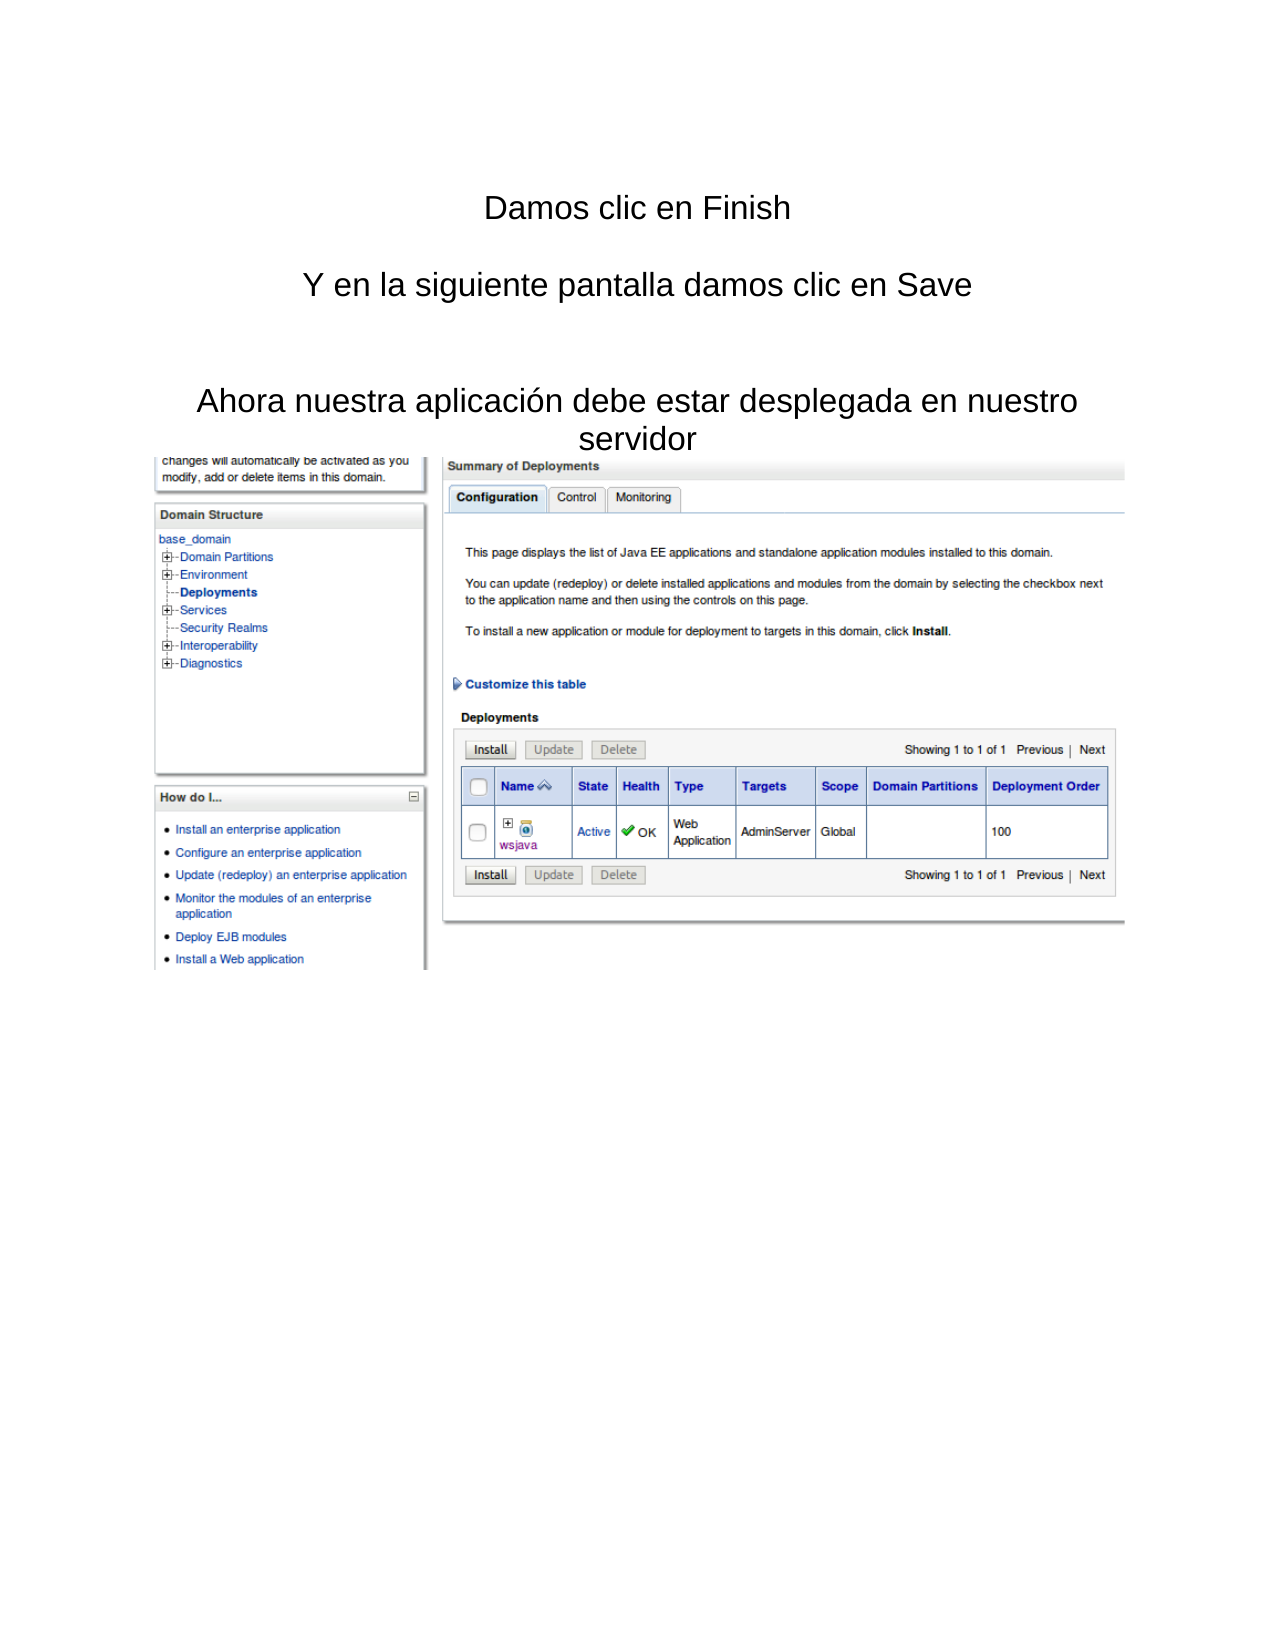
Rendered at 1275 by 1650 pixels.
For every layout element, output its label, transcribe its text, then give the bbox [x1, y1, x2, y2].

text Damos clic en Finish [150, 188, 1125, 227]
text Ahora nuestra aplicación debe estar desplegada en nuestro servidor [150, 381, 1125, 457]
picture [150, 457, 1125, 970]
text Y en la siguiente pantalla damos clic en Save [150, 265, 1125, 304]
